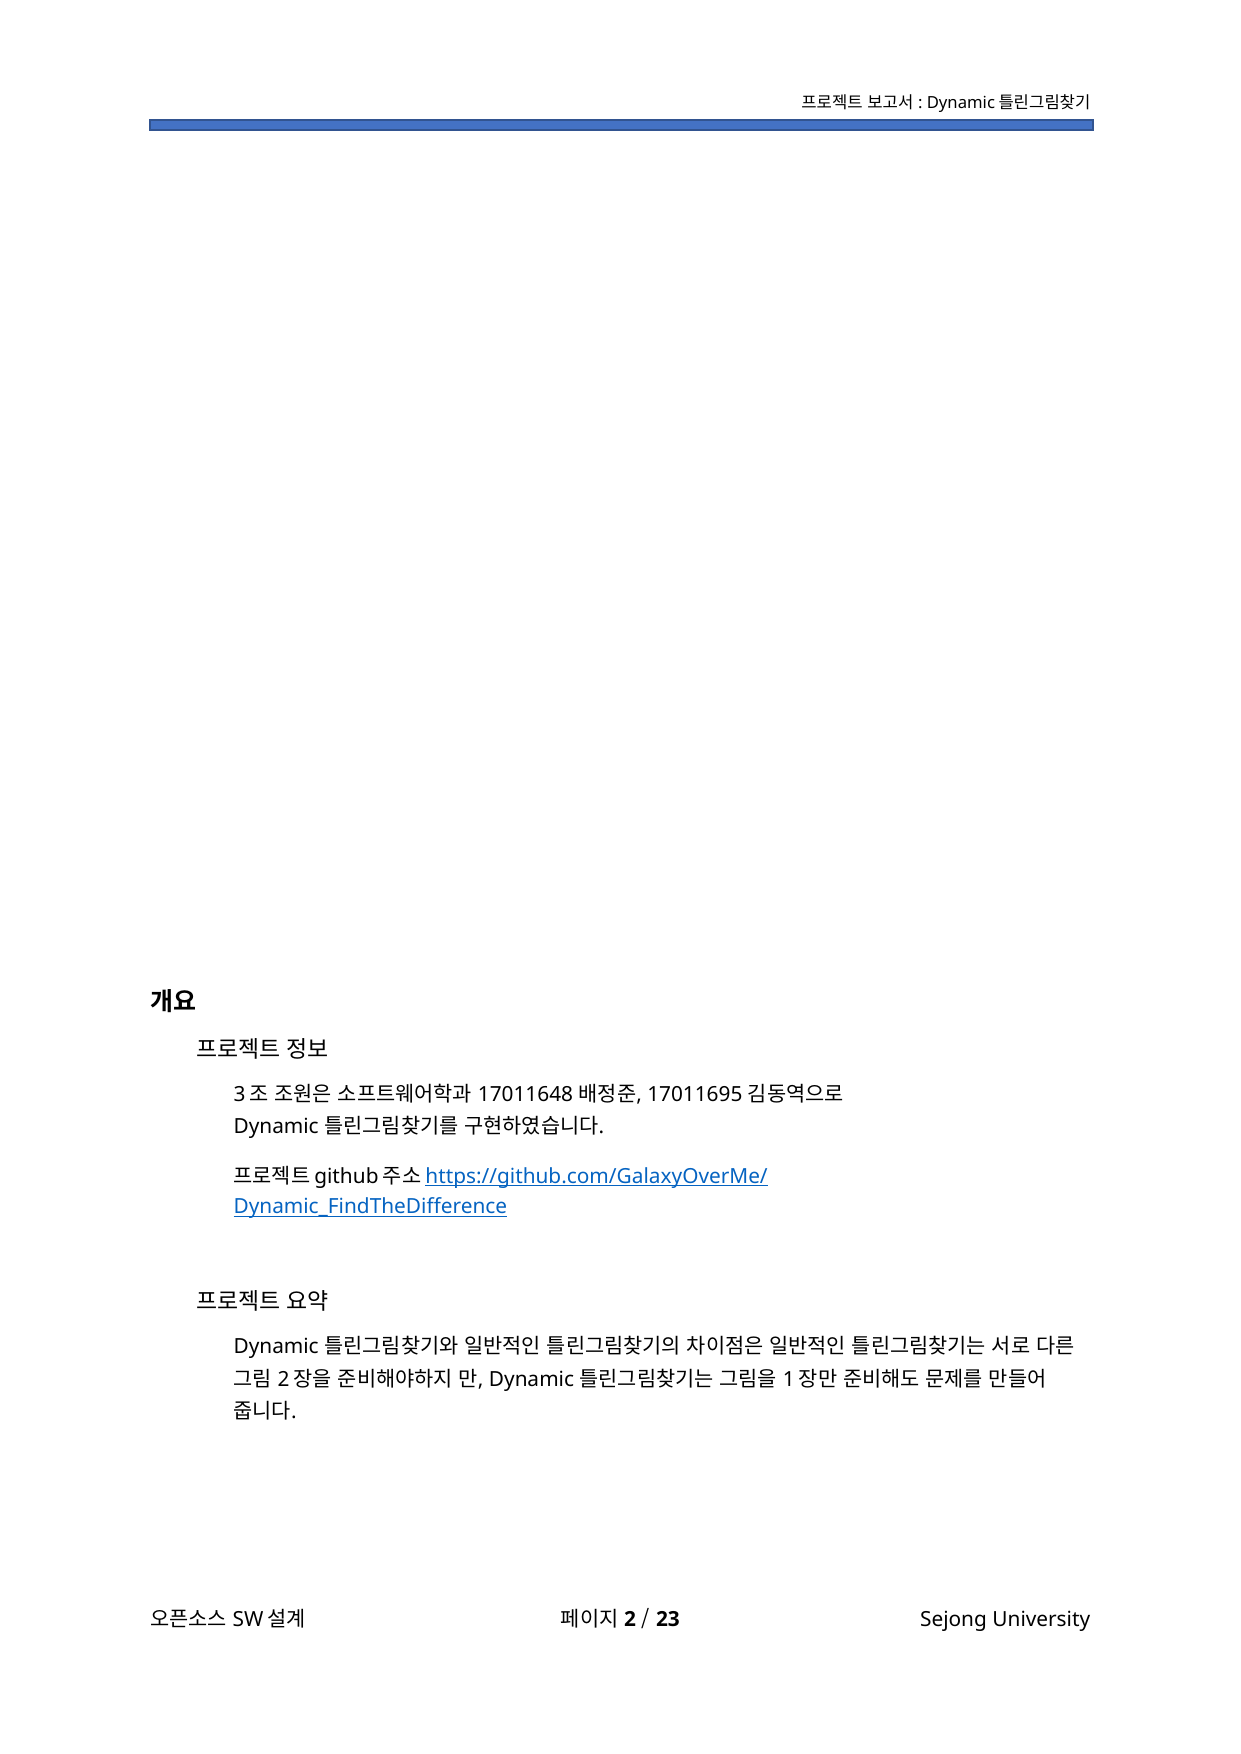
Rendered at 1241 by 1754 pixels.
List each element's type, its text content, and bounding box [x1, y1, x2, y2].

text 개요 [150, 981, 1090, 1017]
text 프로젝트 요약 [150, 1283, 1090, 1316]
text Dynamic 틀린그림찾기와 일반적인 틀린그림찾기의 차이점은 일반적인 틀린그림찾기는 서로 다른 그림 2장을 준비해야하지 만, Dynamic 틀린그림찾기는 그림을 1장만 준비해도 문제를 만들어 줍니다. [233, 1329, 1090, 1425]
text 3조 조원은 소프트웨어학과 17011648 배정준, 17011695 김동역으로 Dynamic 틀린그림찾기를 구현하였습니다. [233, 1077, 923, 1140]
text 프로젝트 정보 [150, 1031, 1090, 1064]
text 프로젝트github주소https://github.com/GalaxyOverMe/Dynamic_FindTheDifference [233, 1159, 923, 1220]
